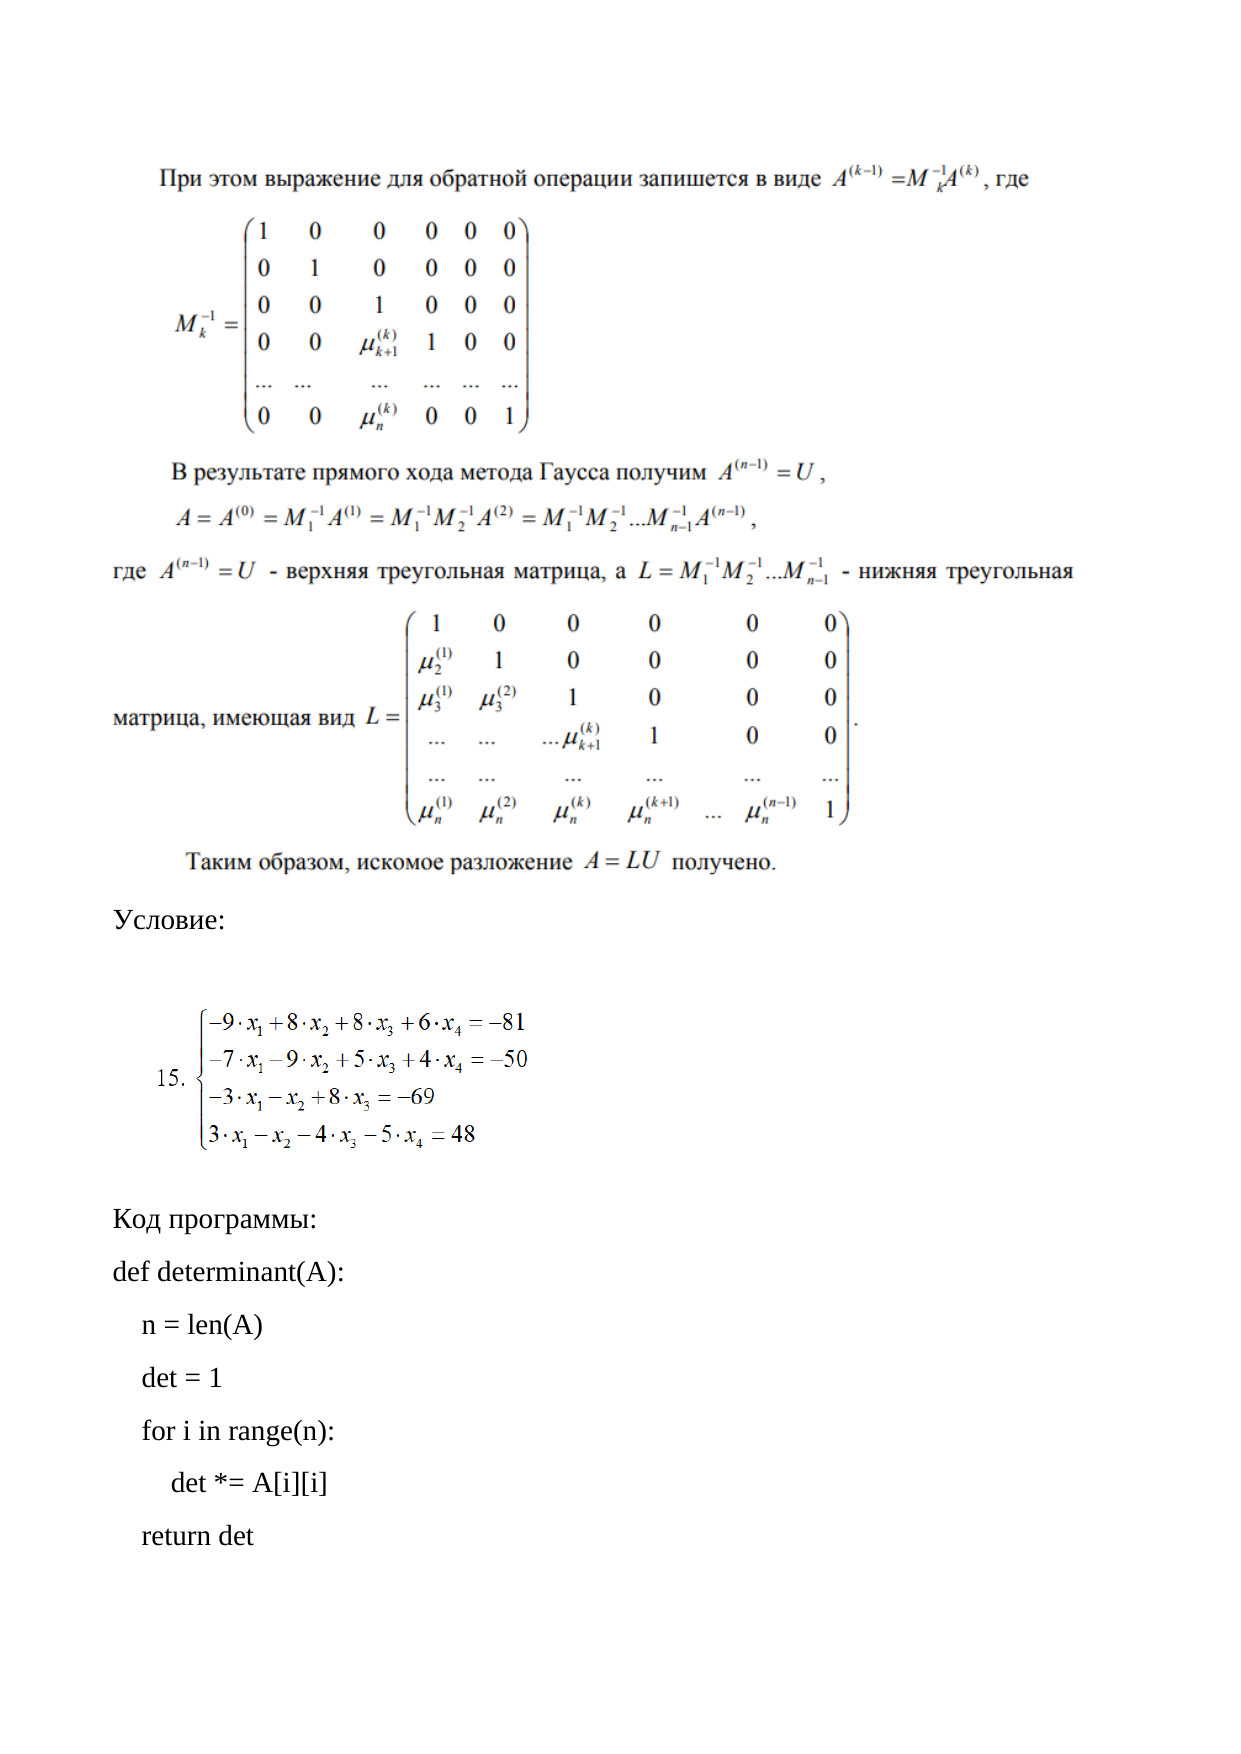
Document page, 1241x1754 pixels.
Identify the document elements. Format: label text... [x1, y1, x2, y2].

text return det [112, 1518, 1128, 1552]
text for i in range(n): [112, 1413, 1128, 1446]
text det = 1 [112, 1360, 1128, 1393]
picture [112, 150, 1128, 883]
picture [112, 954, 560, 1182]
text Условие: [112, 902, 1128, 935]
text det *= A[i][i] [112, 1465, 1128, 1499]
text def determinant(A): [112, 1254, 1128, 1288]
text Код программы: [112, 1201, 1128, 1235]
text n = len(A) [112, 1307, 1128, 1341]
